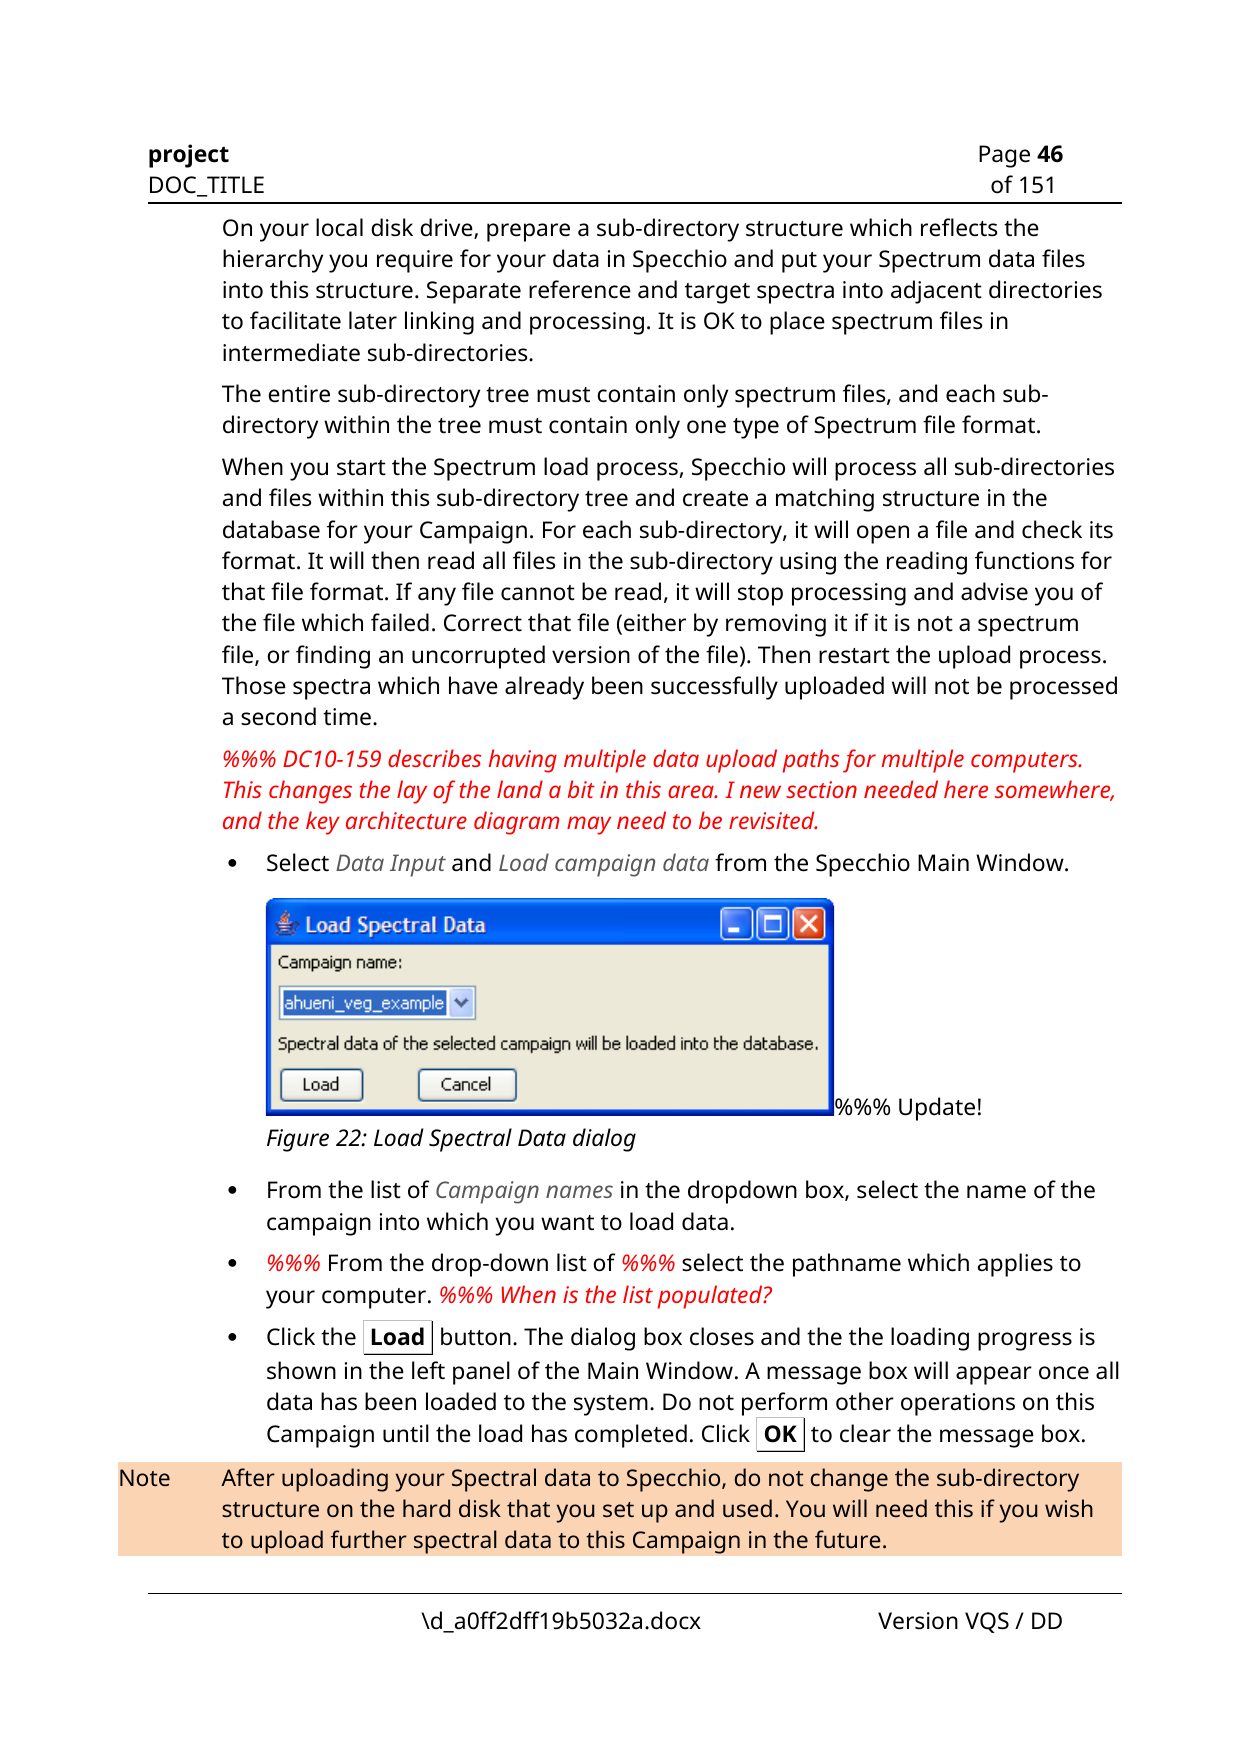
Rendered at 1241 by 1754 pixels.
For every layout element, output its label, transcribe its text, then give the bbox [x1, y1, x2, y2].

text %%% DC10-159 describes having multiple data upload paths for multiple computers. This changes the lay of the land a bit in this area. I new section needed here somewhere, and the key architecture diagram may need to be revisited. [222, 743, 1122, 836]
text On your local disk drive, prepare a sub-directory structure which reflects the hierarchy you require for your data in Specchio and put your Spectrum data files into this structure. Separate reference and target spectra into adjacent directories to facilitate later linking and processing. It is OK to place spectrum files in intermediate sub-directories. [222, 211, 1122, 368]
text When you start the Spectrum load process, Specchio will process all sub-directories and files within this sub-directory tree and create a matching structure in the database for your Campaign. For each sub-directory, it will open a file and check its format. It will then read all files in the sub-directory using the reading functions for that file format. If any file cannot be read, it will stop processing and advise you of the file which failed. Correct that file (either by removing it if it is not a spectrum file, or finding an uncorrupted version of the file). Then restart the upload process. Those spectra which have already been successfully uploaded will not be processed a second time. [222, 451, 1122, 732]
text Note After uploading your Spectral data to Specchio, do not change the sub-directory structure on the hard disk that you set up and used. You will need this if you wish to upload further spectral data to this Campaign in the future. [118, 1462, 1122, 1556]
text Click the Load button. The dialog box closes and the the loading progress is shown in the left panel of the Main Window. A message box will appear once all data has been loaded to the system. Do not perform other operations on this Campaign until the load has completed. Click OK to clear the message box. [228, 1320, 1122, 1452]
picture [265, 898, 835, 1116]
text From the list of Campaign names in the dropdown box, select the name of the campaign into which you want to load data. [228, 1174, 1122, 1237]
text Select Data Input and Load campaign data from the Specchio Main Window. [228, 847, 1122, 878]
text The entire sub-directory tree must contain only spectrum files, and each sub-directory within the tree must contain only one type of Spectrum file format. [222, 378, 1122, 441]
text %%% From the drop-down list of %%% select the pathname which applies to your computer. %%% When is the list populated? [228, 1247, 1122, 1310]
